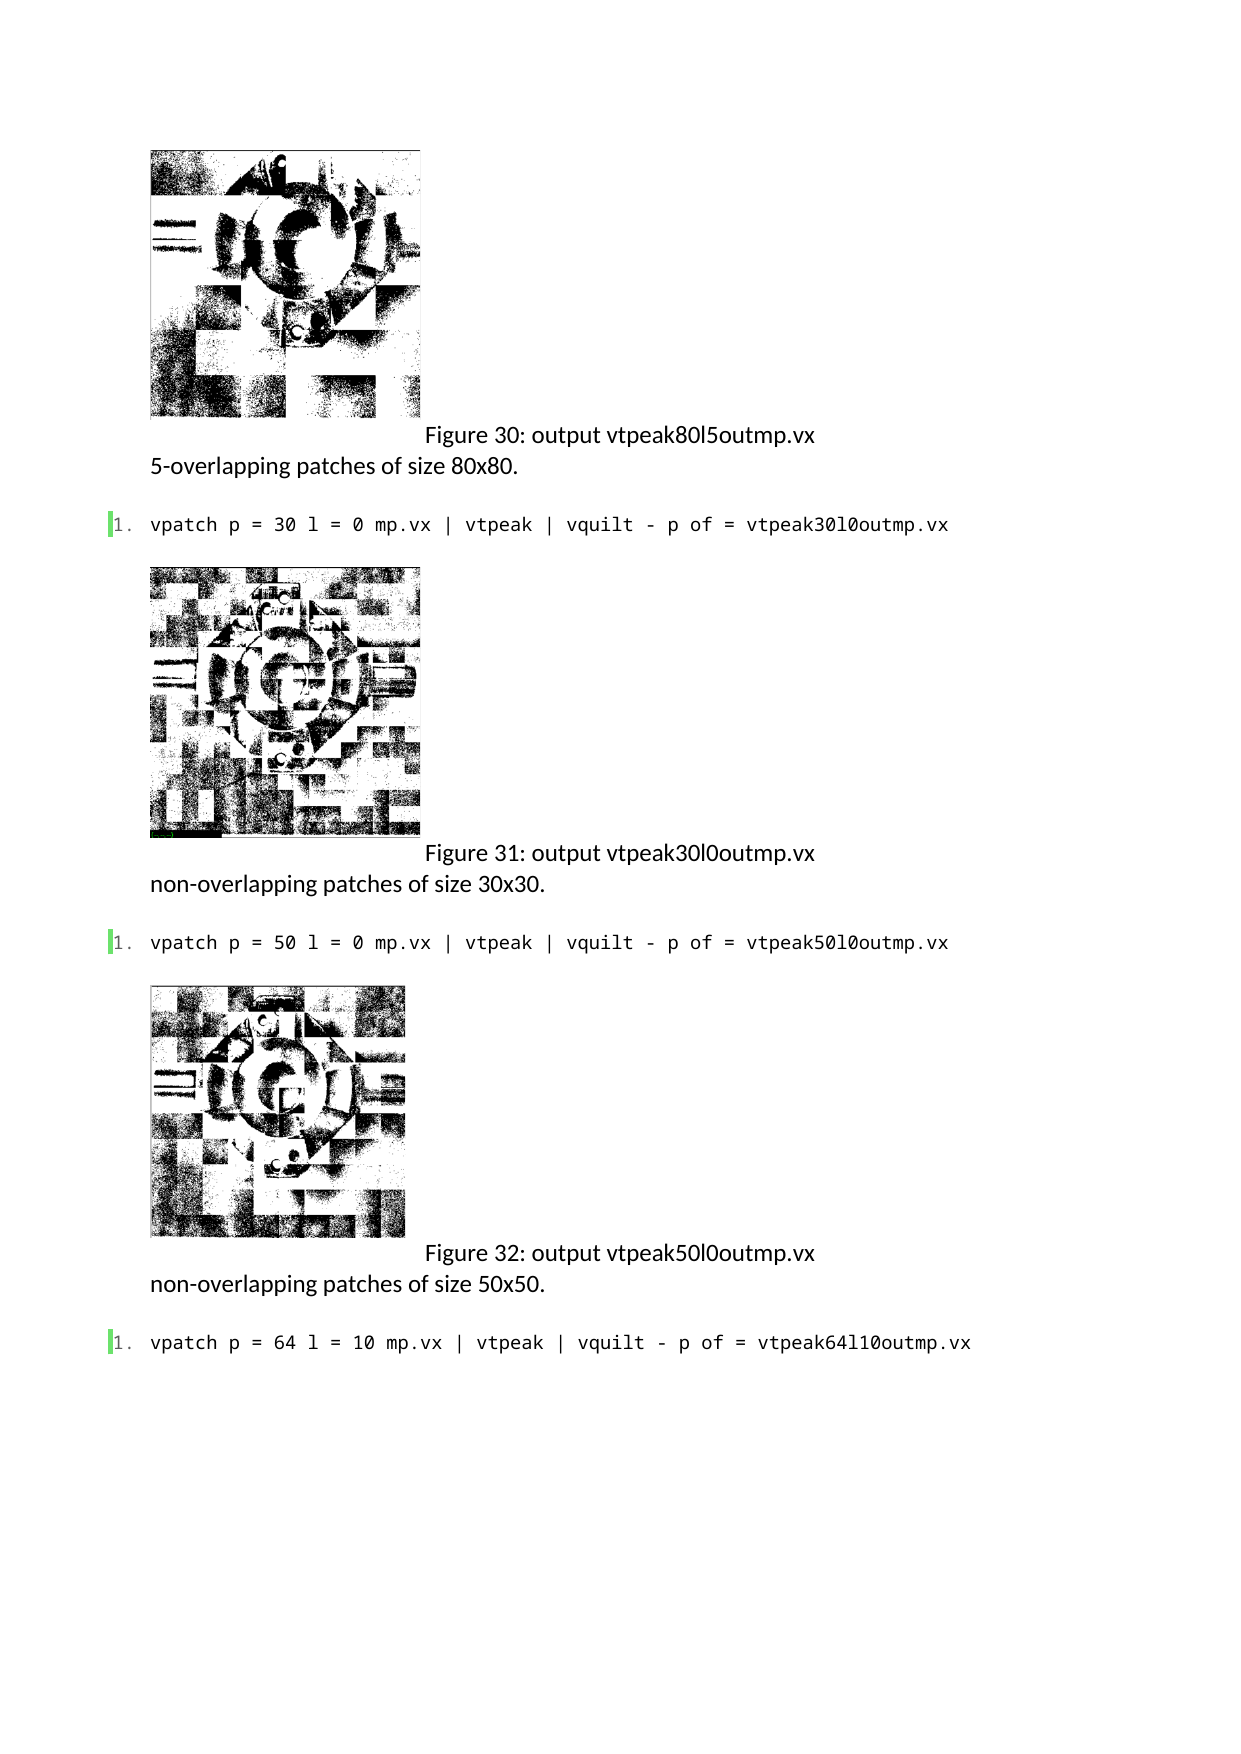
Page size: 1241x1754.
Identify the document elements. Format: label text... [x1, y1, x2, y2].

picture [150, 567, 421, 838]
text Figure 30: output vtpeak80l5outmp.vx [150, 420, 1090, 450]
text 5-overlapping patches of size 80x80. [150, 450, 1090, 481]
list vpatch p = 50 l = 0 mp.vx | vtpeak | vquilt - p of = vtpeak50l0outmp.vx [113, 929, 1090, 954]
text Figure 31: output vtpeak30l0outmp.vx [150, 837, 1090, 868]
list vpatch p = 30 l = 0 mp.vx | vtpeak | vquilt - p of = vtpeak30l0outmp.vx [113, 511, 1090, 537]
text Figure 32: output vtpeak50l0outmp.vx [150, 1237, 1090, 1268]
text non-overlapping patches of size 50x50. [150, 1268, 1090, 1298]
picture [150, 985, 406, 1238]
text non-overlapping patches of size 30x30. [150, 868, 1090, 898]
list vpatch p = 64 l = 10 mp.vx | vtpeak | vquilt - p of = vtpeak64l10outmp.vx [113, 1329, 1090, 1354]
picture [150, 150, 421, 420]
